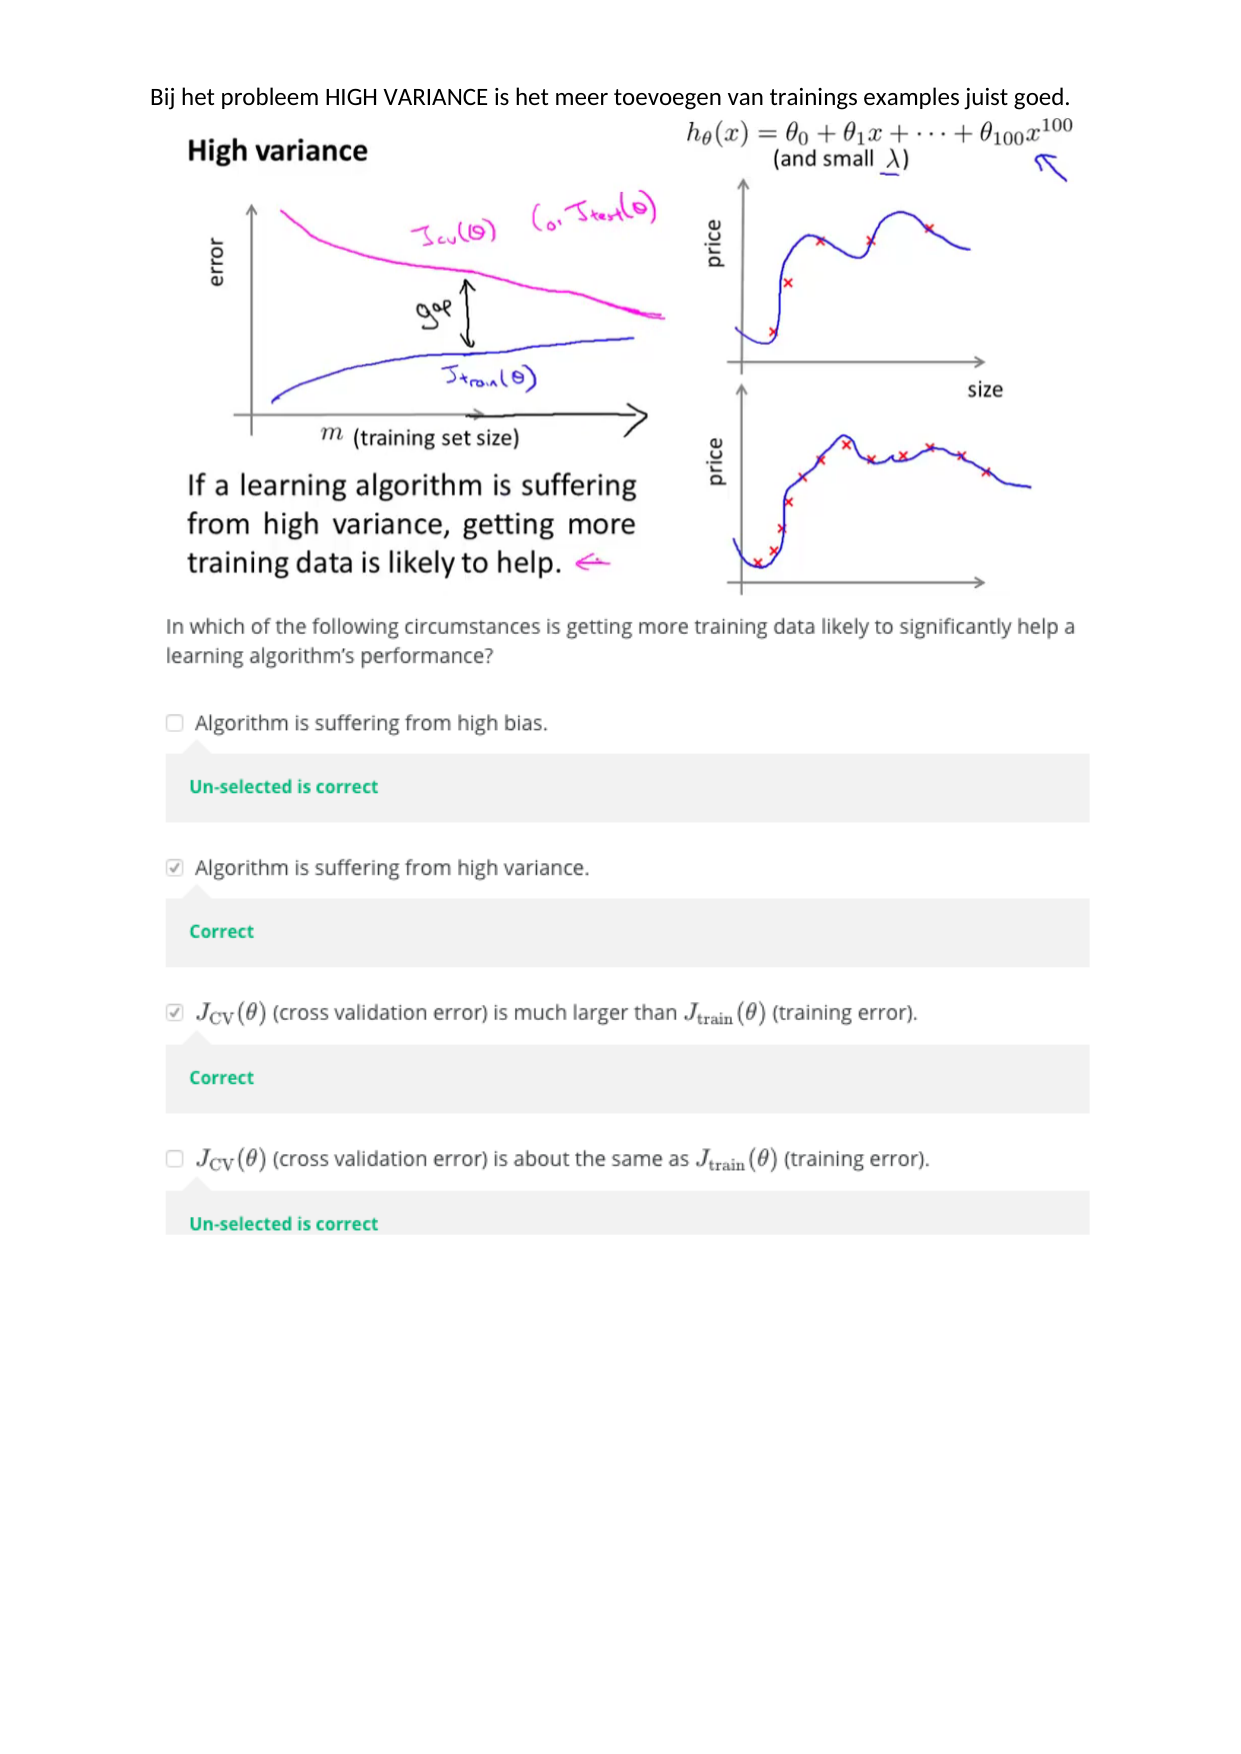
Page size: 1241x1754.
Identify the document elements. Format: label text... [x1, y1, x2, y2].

picture [150, 112, 1090, 1254]
text Bij het probleem HIGH VARIANCE is het meer toevoegen van trainings examples juist goed. [150, 81, 1090, 112]
